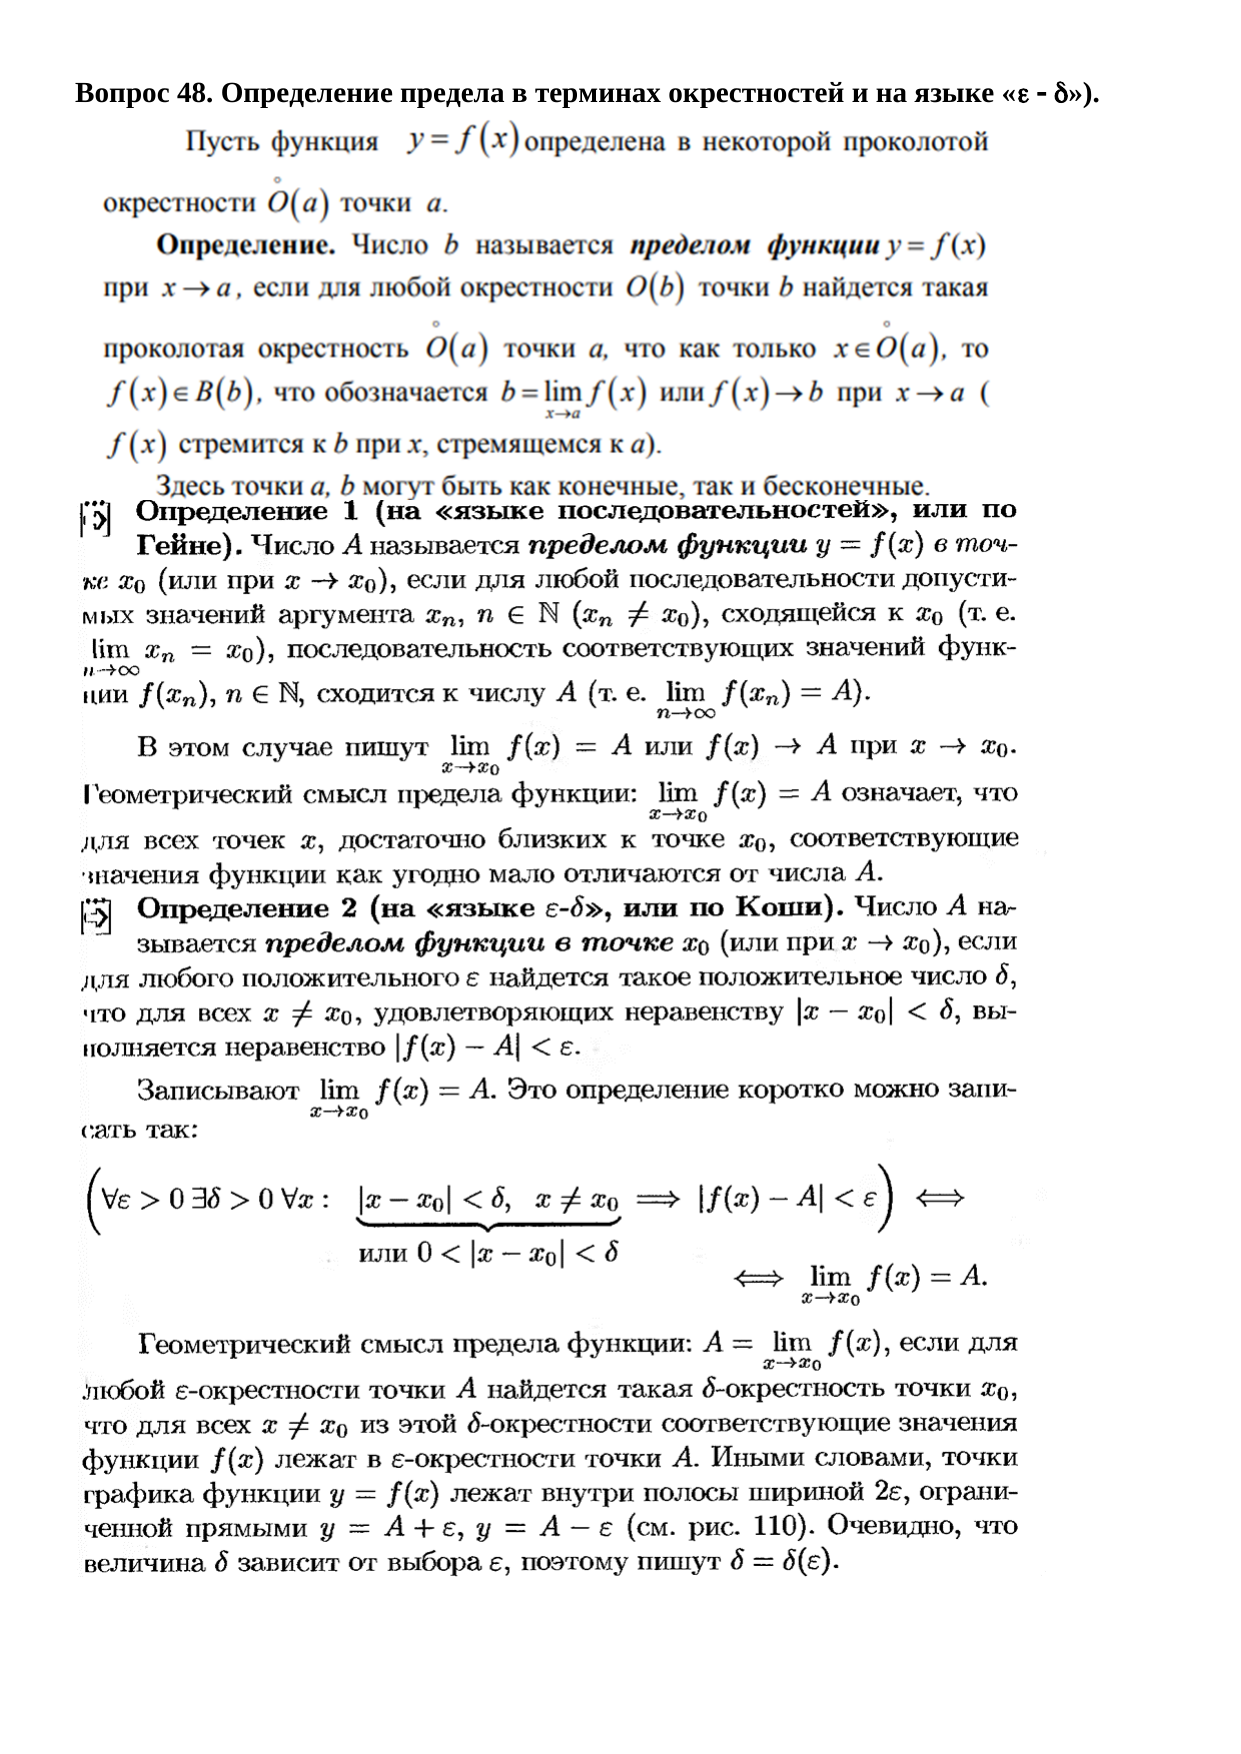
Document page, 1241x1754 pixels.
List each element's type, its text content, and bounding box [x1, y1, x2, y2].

text Вопрос 48. Определение предела в терминах окрестностей и на языке « »). [75, 75, 1165, 109]
picture [75, 108, 1049, 1577]
